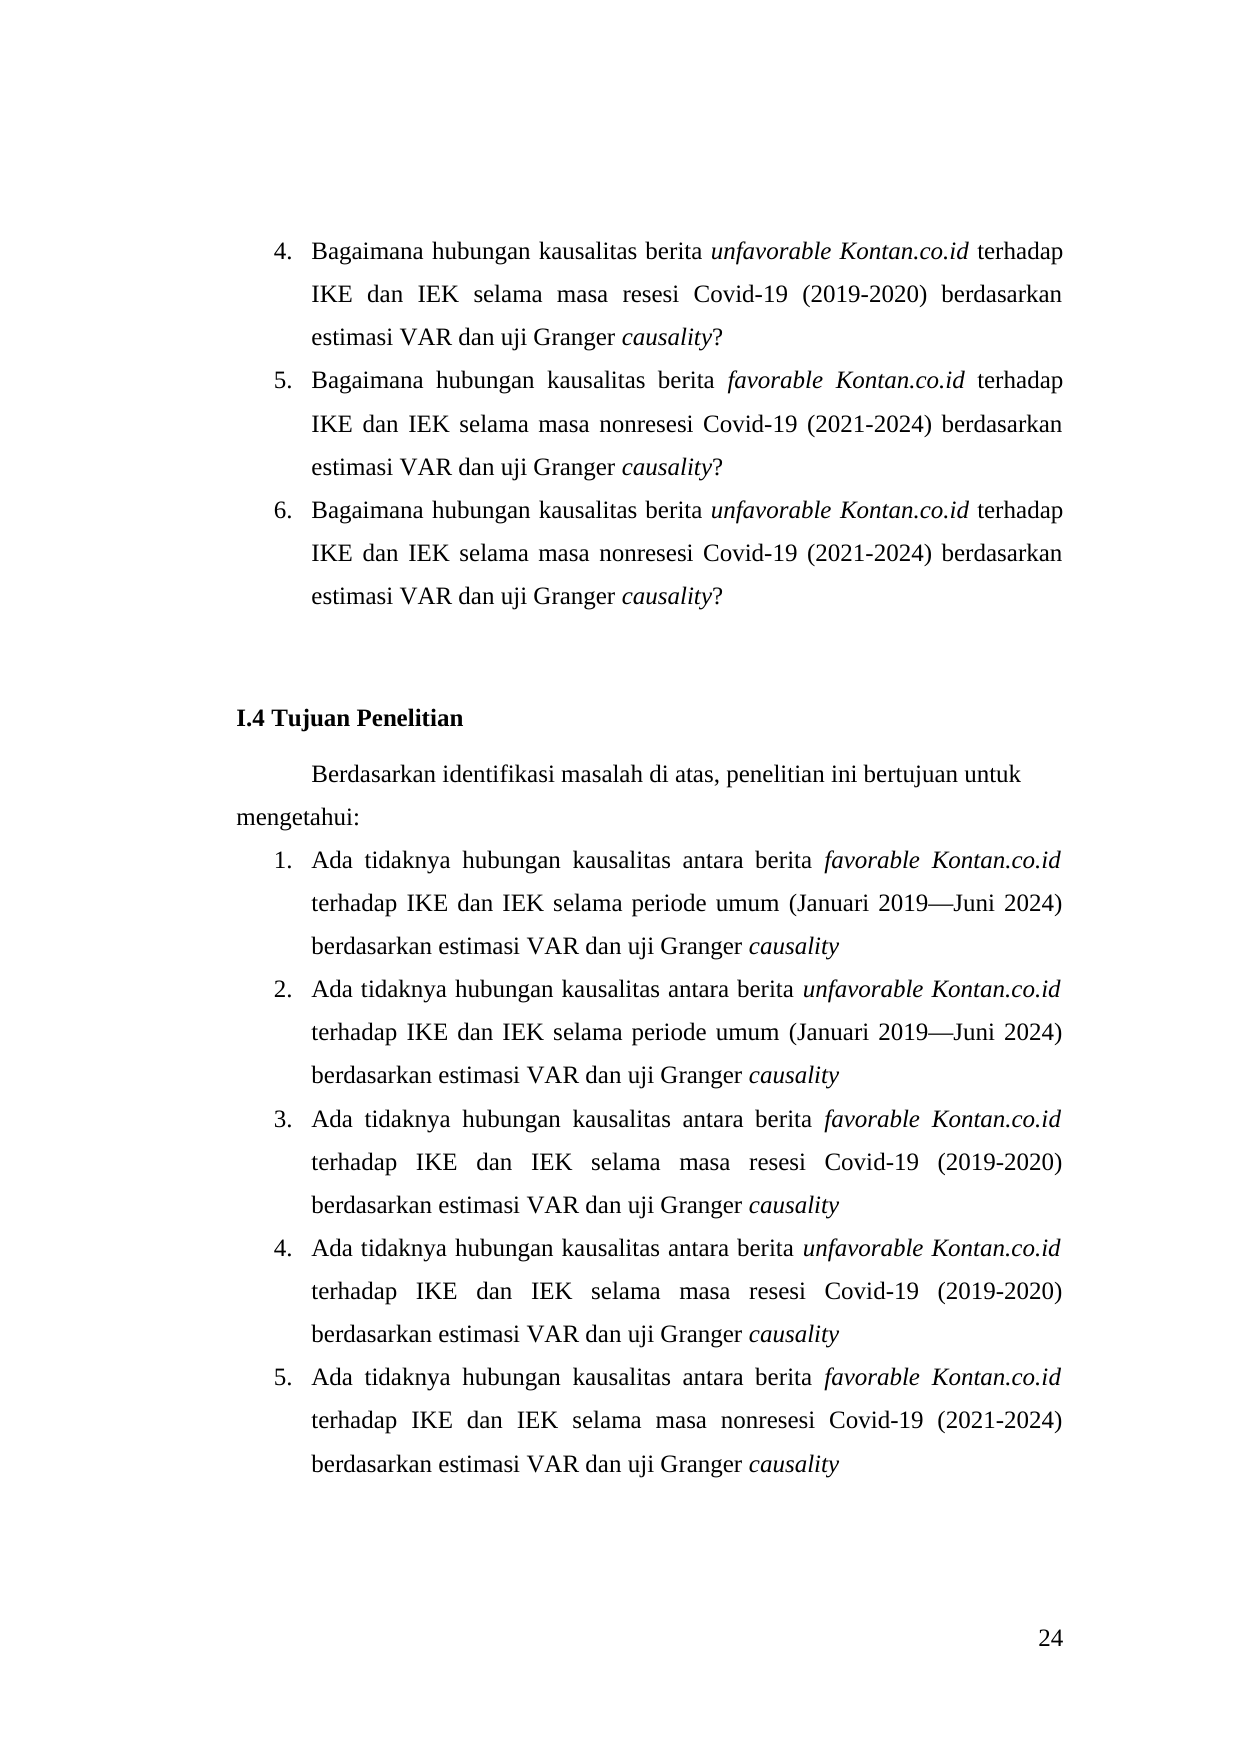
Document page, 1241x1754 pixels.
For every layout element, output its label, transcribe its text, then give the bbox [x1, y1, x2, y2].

list Ada tidaknya hubungan kausalitas antara berita favorable Kontan.co.id terhadap IKE dan IEK selama masa resesi Covid-19 (2019-2020) berdasarkan estimasi VAR dan uji Granger causality [274, 1104, 1063, 1219]
list Ada tidaknya hubungan kausalitas antara berita unfavorable Kontan.co.id terhadap IKE dan IEK selama masa resesi Covid-19 (2019-2020) berdasarkan estimasi VAR dan uji Granger causality [274, 1233, 1063, 1348]
list Bagaimana hubungan kausalitas berita favorable Kontan.co.id terhadap IKE dan IEK selama masa nonresesi Covid-19 (2021-2024) berdasarkan estimasi VAR dan uji Granger causality? [274, 366, 1063, 481]
list Bagaimana hubungan kausalitas berita unfavorable Kontan.co.id terhadap IKE dan IEK selama masa resesi Covid-19 (2019-2020) berdasarkan estimasi VAR dan uji Granger causality? [274, 236, 1063, 351]
list Ada tidaknya hubungan kausalitas antara berita favorable Kontan.co.id terhadap IKE dan IEK selama periode umum (Januari 2019—Juni 2024) berdasarkan estimasi VAR dan uji Granger causality [274, 845, 1063, 960]
list Ada tidaknya hubungan kausalitas antara berita favorable Kontan.co.id terhadap IKE dan IEK selama masa nonresesi Covid-19 (2021-2024) berdasarkan estimasi VAR dan uji Granger causality [274, 1362, 1063, 1477]
list Ada tidaknya hubungan kausalitas antara berita unfavorable Kontan.co.id terhadap IKE dan IEK selama periode umum (Januari 2019—Juni 2024) berdasarkan estimasi VAR dan uji Granger causality [274, 974, 1063, 1089]
list Bagaimana hubungan kausalitas berita unfavorable Kontan.co.id terhadap IKE dan IEK selama masa nonresesi Covid-19 (2021-2024) berdasarkan estimasi VAR dan uji Granger causality? [274, 495, 1063, 610]
subtitle Tujuan Penelitian [236, 703, 1063, 731]
text Berdasarkan identifikasi masalah di atas, penelitian ini bertujuan untuk mengetahui: [236, 759, 1063, 831]
